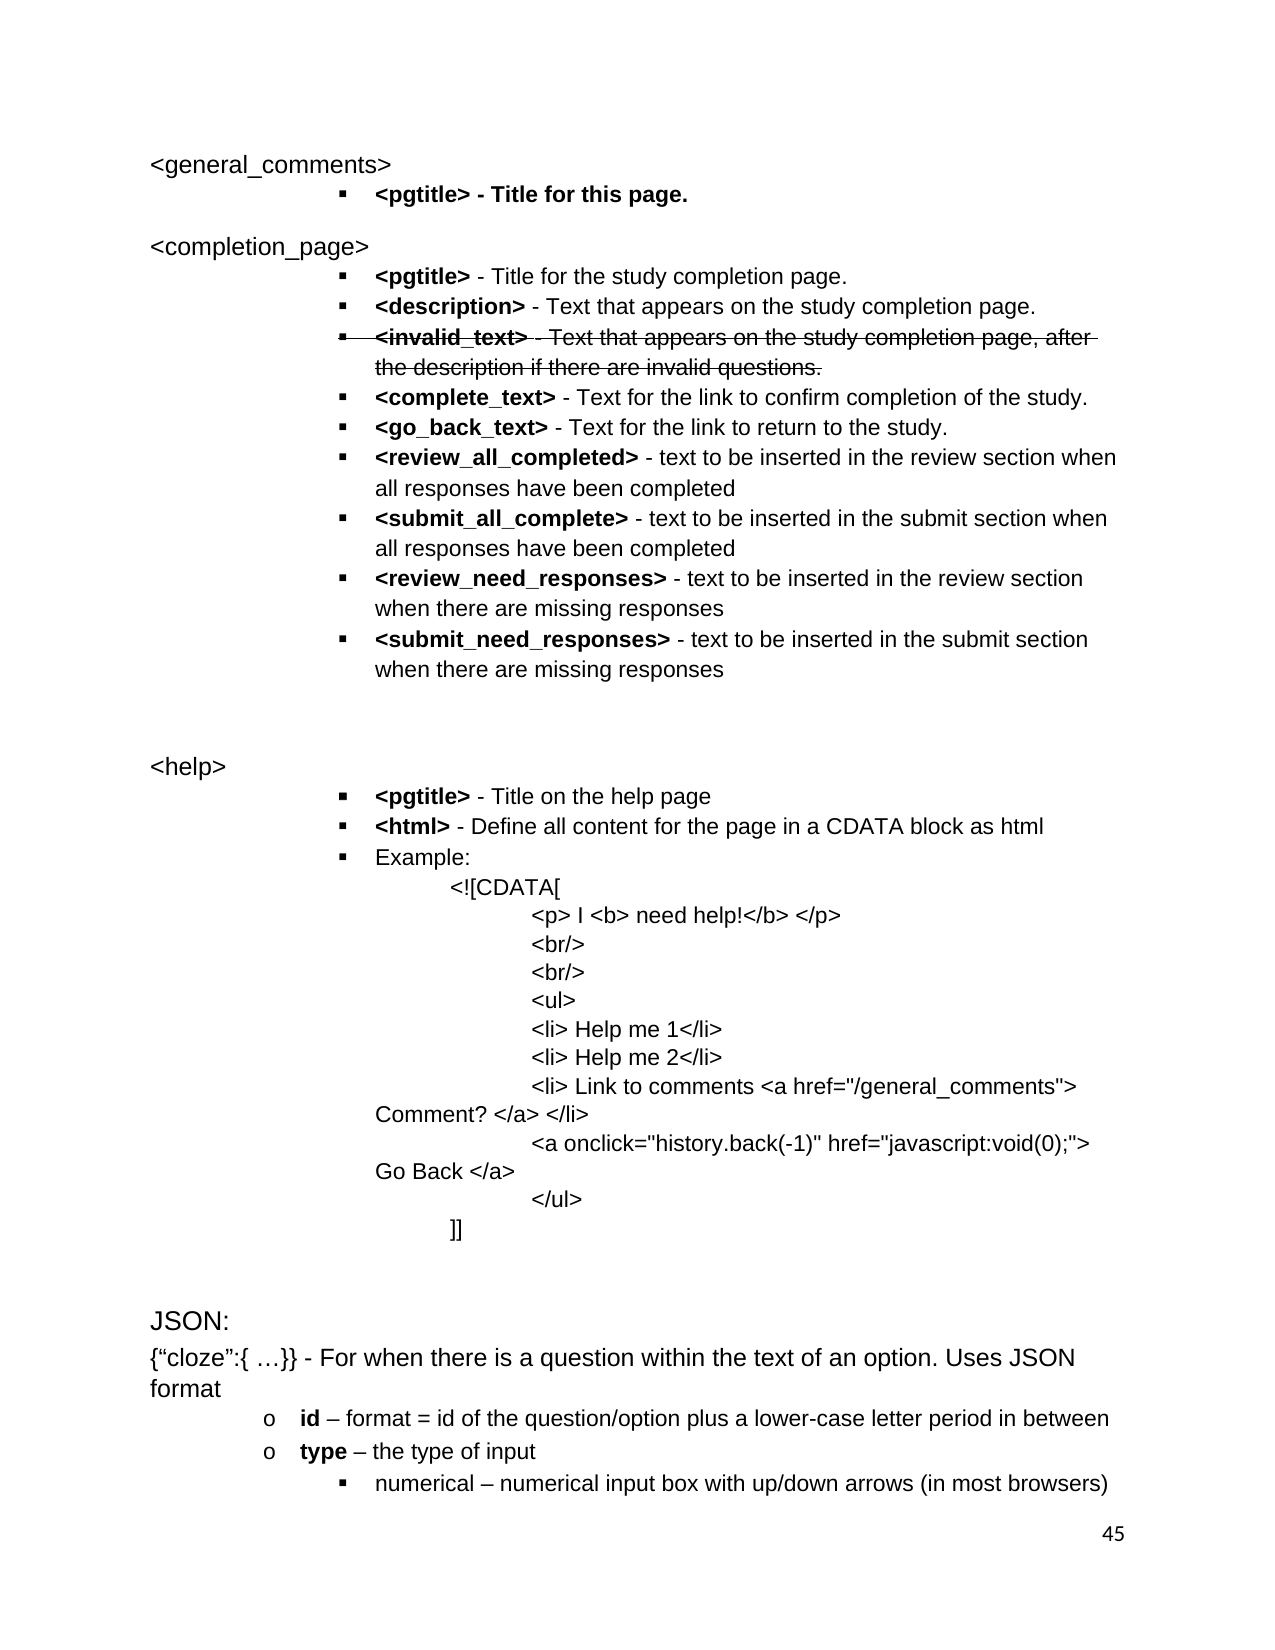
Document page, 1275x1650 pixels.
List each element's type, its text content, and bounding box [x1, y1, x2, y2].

list Example: [337, 843, 1125, 870]
list <submit_need_responses> - text to be inserted in the submit section when there are missing responses [337, 626, 1125, 682]
list <description> - Text that appears on the study completion page. [337, 293, 1125, 320]
list type – the type of input [262, 1438, 1125, 1466]
list <go_back_text> - Text for the link to return to the study. [337, 414, 1125, 441]
list <submit_all_complete> - text to be inserted in the submit section when all responses have been completed [337, 505, 1125, 561]
subtitle {“cloze”:{ …}} - For when there is a question within the text of an option. Uses JSON format [150, 1343, 1125, 1403]
list <invalid_text> - Text that appears on the study completion page, after the description if there are invalid questions. [337, 323, 1125, 380]
list <pgtitle> - Title on the help page [337, 783, 1125, 809]
subtitle JSON: [150, 1305, 1125, 1336]
list <review_all_completed> - text to be inserted in the review section when all responses have been completed [337, 444, 1125, 501]
list id – format = id of the question/option plus a lower-case letter period in between [262, 1405, 1125, 1433]
list <complete_text> - Text for the link to confirm completion of the study. [337, 384, 1125, 410]
list <![CDATA[ <p> I <b> need help!</b> </p> <br/> <br/> <ul> <li> Help me 1</li> <li> Help me 2</li> <li> Link to comments <a href="/general_comments"> Comment? </a> </li> <a onclick="history.back(-1)" href="javascript:void(0);"> Go Back </a> </ul> ]] [375, 874, 1125, 1241]
subtitle <help> [150, 752, 1125, 781]
list <review_need_responses> - text to be inserted in the review section when there are missing responses [337, 565, 1125, 622]
subtitle <general_comments> [150, 150, 1125, 179]
list <pgtitle> - Title for this page. [337, 181, 1125, 207]
list <html> - Define all content for the page in a CDATA block as html [337, 813, 1125, 839]
list <pgtitle> - Title for the study completion page. [337, 263, 1125, 289]
list numerical – numerical input box with up/down arrows (in most browsers) [337, 1470, 1125, 1496]
subtitle <completion_page> [150, 232, 1125, 261]
